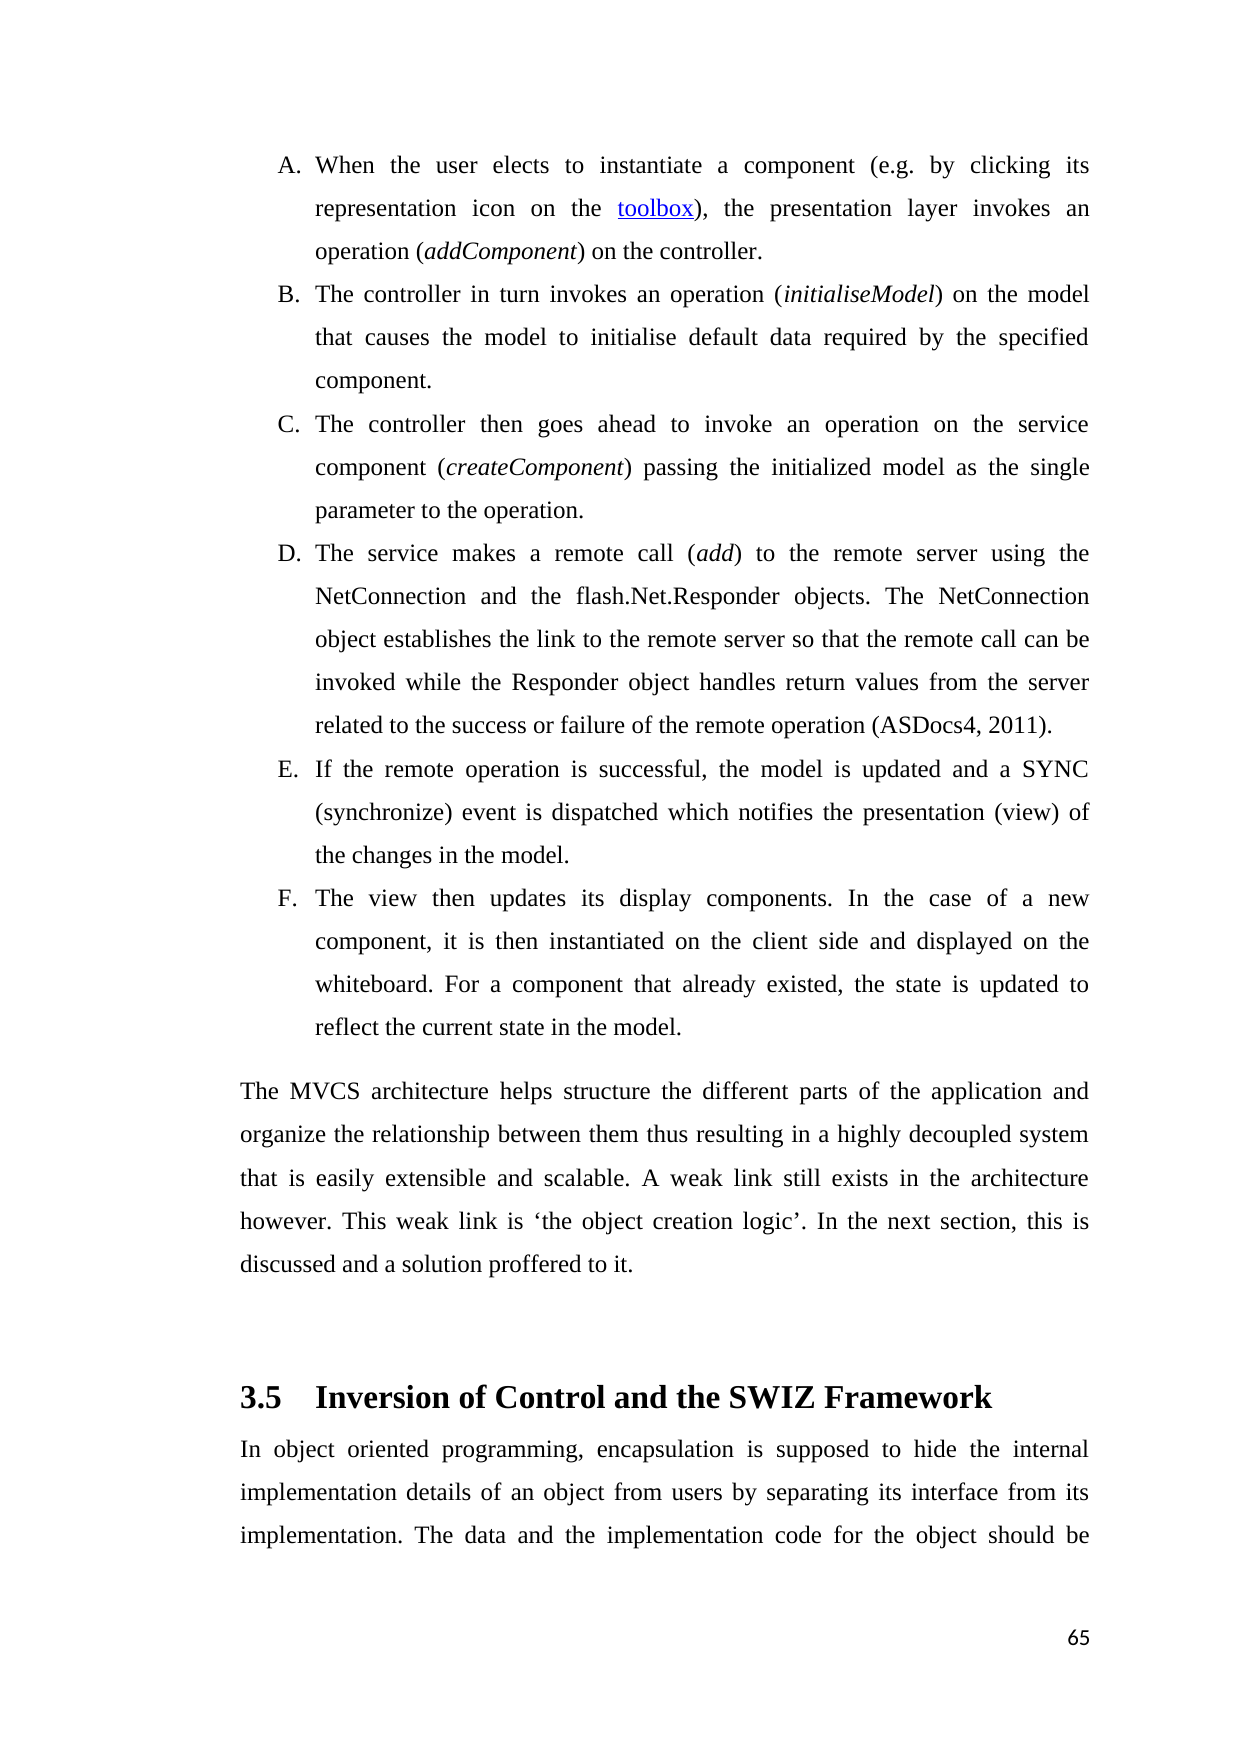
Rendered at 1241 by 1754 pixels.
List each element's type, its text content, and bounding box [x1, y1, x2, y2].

list The service makes a remote call (add) to the remote server using the NetConnection and the flash.Net.Responder objects. The NetConnection object establishes the link to the remote server so that the remote call can be invoked while the Responder object handles return values from the server related to the success or failure of the remote operation (ASDocs4, 2011). [277, 538, 1090, 739]
list If the remote operation is successful, the model is updated and a SYNC (synchronize) event is dispatched which notifies the presentation (view) of the changes in the model. [277, 754, 1090, 869]
list When the user elects to instantiate a component (e.g. by clicking its representation icon on the toolbox), the presentation layer invokes an operation (addComponent) on the controller. [277, 150, 1090, 265]
list The controller then goes ahead to invoke an operation on the service component (createComponent) passing the initialized model as the single parameter to the operation. [277, 409, 1090, 524]
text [240, 1434, 1090, 1549]
list The view then updates its display components. In the case of a new component, it is then instantiated on the client side and displayed on the whiteboard. For a component that already existed, the state is updated to reflect the current state in the model. [277, 883, 1090, 1041]
list The controller in turn invokes an operation (initialiseModel) on the model that causes the model to initialise default data required by the specified component. [277, 279, 1090, 394]
text The MVCS architecture helps structure the different parts of the application and organize the relationship between them thus resulting in a highly decoupled system that is easily extensible and scalable. A weak link still exists in the architecture however. This weak link is ‘the object creation logic’. In the next section, this is discussed and a solution proffered to it. [240, 1076, 1090, 1278]
subtitle 3.5 Inversion of Control and the SWIZ Framework [240, 1377, 1090, 1415]
